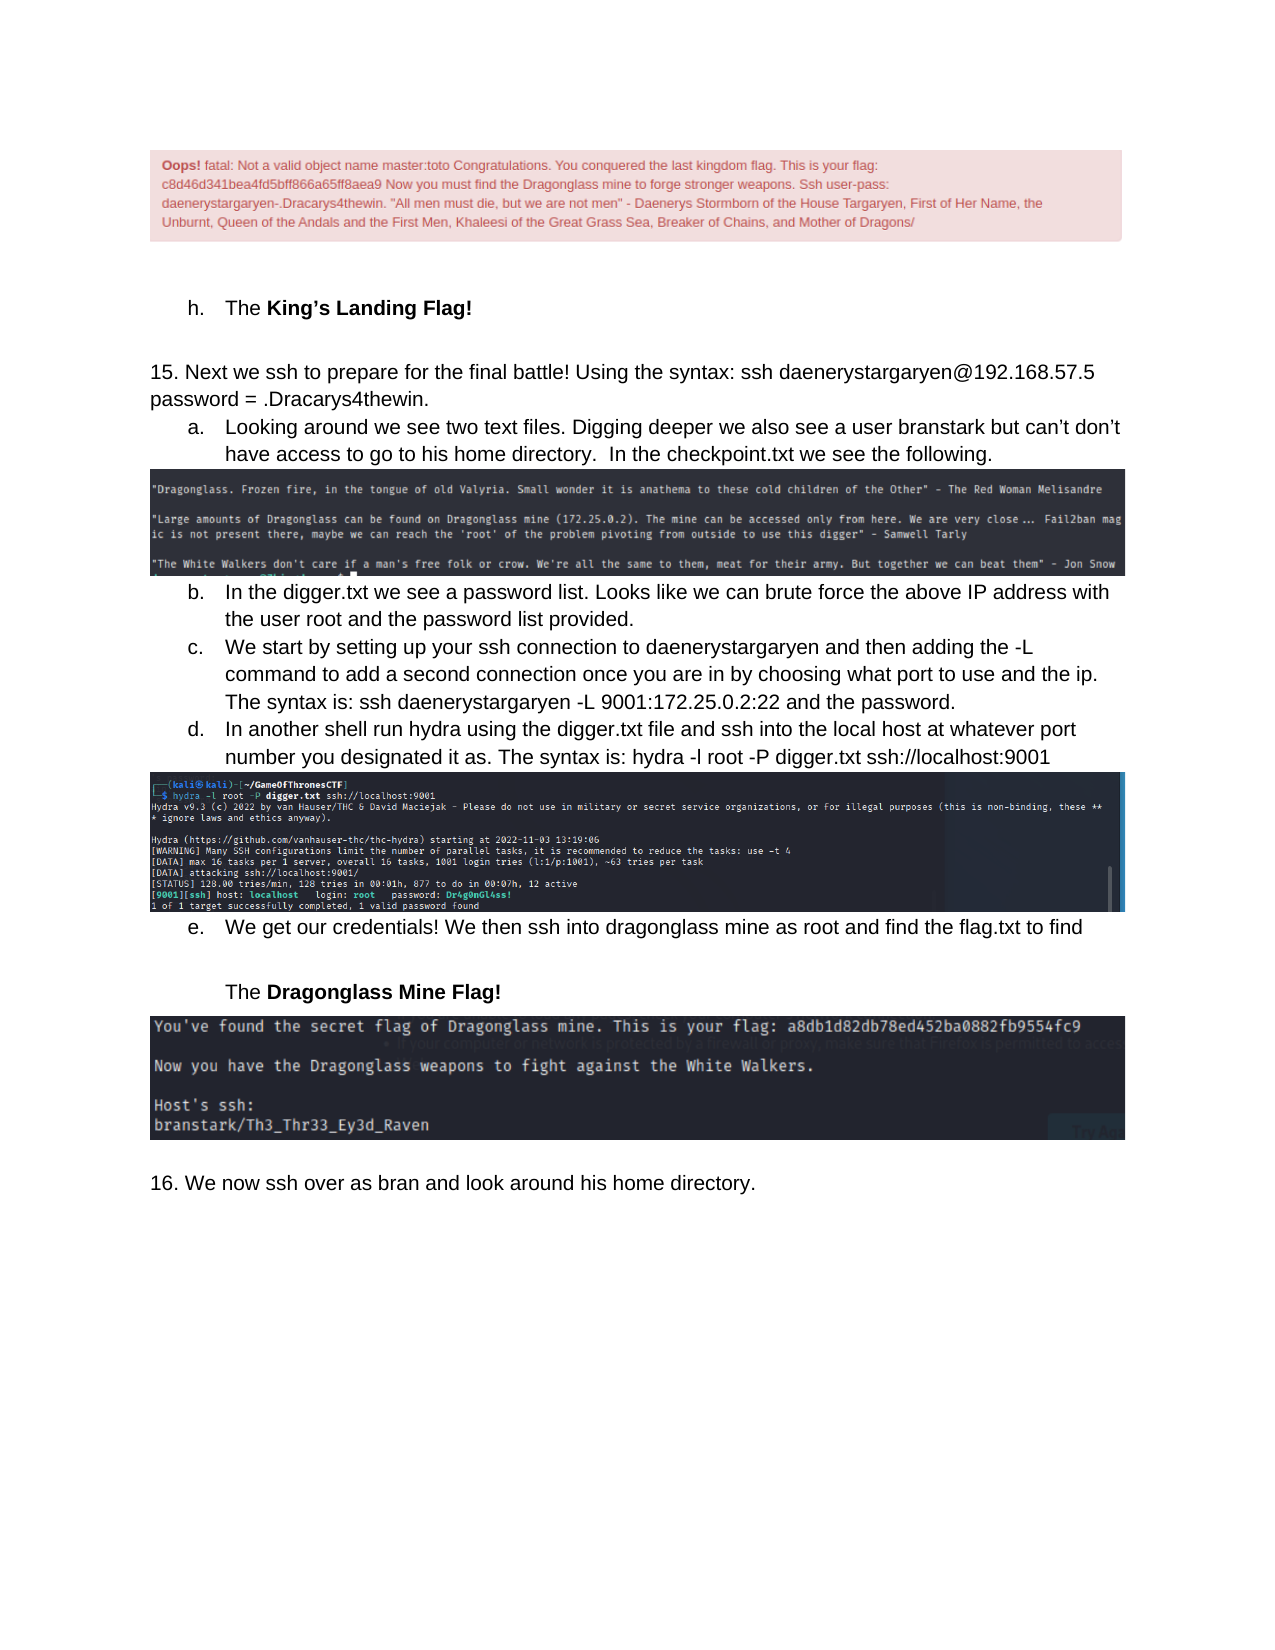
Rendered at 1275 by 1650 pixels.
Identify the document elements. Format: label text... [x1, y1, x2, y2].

picture [150, 1016, 1125, 1140]
picture [150, 772, 1125, 912]
list In the digger.txt we see a password list. Looks like we can brute force the above IP address with the user root and the password list provided. [187, 579, 1125, 631]
list In another shell run hydra using the digger.txt file and ssh into the local host at whatever port number you designated it as. The syntax is: hydra -l root -P digger.txt ssh://localhost:9001 [187, 717, 1125, 768]
subtitle The King’s Landing Flag! [187, 296, 1125, 319]
subtitle The Dragonglass Mine Flag! [225, 980, 1125, 1004]
list Looking around we see two text files. Digging deeper we also see a user branstark but can’t don’t have access to go to his home directory. In the checkpoint.txt we see the following. [187, 414, 1125, 466]
picture [150, 469, 1125, 576]
picture [150, 150, 1125, 250]
list We get our credentials! We then ssh into dragonglass mine as root and find the flag.txt to find [187, 915, 1125, 939]
list We start by setting up your ssh connection to daenerystargaryen and then adding the -L command to add a second connection once you are in by choosing what port to use and the ip. The syntax is: ssh daenerystargaryen -L 9001:172.25.0.2:22 and the password. [187, 634, 1125, 713]
text 16. We now ssh over as bran and look around his home directory. [150, 1171, 1125, 1195]
text 15. Next we ssh to prepare for the final battle! Using the syntax: ssh daenerystargaryen@192.168.57.5 password = .Dracarys4thewin. [150, 359, 1125, 411]
